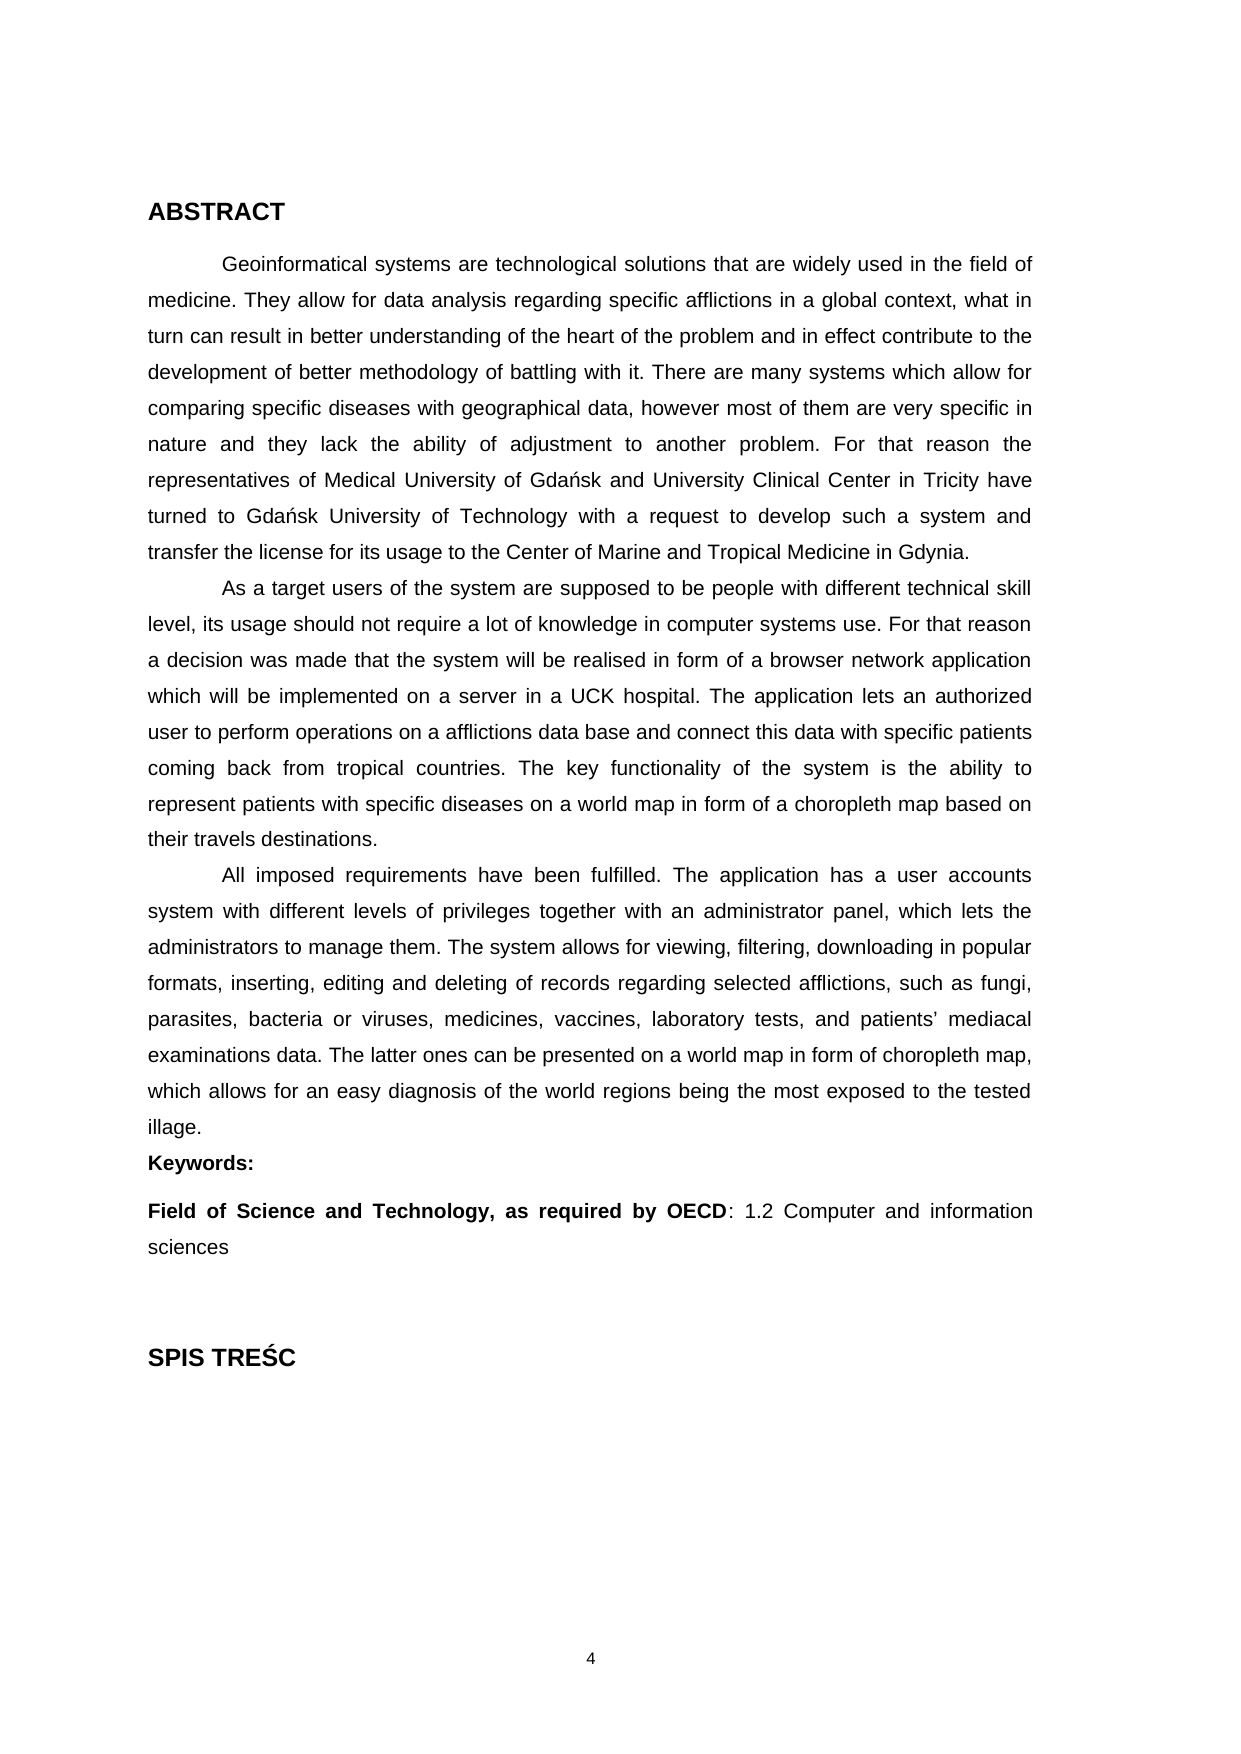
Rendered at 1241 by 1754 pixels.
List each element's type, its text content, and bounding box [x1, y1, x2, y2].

text As a target users of the system are supposed to be people with different technical skill level, its usage should not require a lot of knowledge in computer systems use. For that reason a decision was made that the system will be realised in form of a browser network application which will be implemented on a server in a UCK hospital. The application lets an authorized user to perform operations on a afflictions data base and connect this data with specific patients coming back from tropical countries. The key functionality of the system is the ability to represent patients with specific diseases on a world map in form of a choropleth map based on their travels destinations. [148, 576, 1033, 851]
text Keywords: [148, 1151, 1033, 1175]
subtitle ABSTRACT [148, 197, 1033, 225]
text Geoinformatical systems are technological solutions that are widely used in the field of medicine. They allow for data analysis regarding specific afflictions in a global context, what in turn can result in better understanding of the heart of the problem and in effect contribute to the development of better methodology of battling with it. There are many systems which allow for comparing specific diseases with geographical data, however most of them are very specific in nature and they lack the ability of adjustment to another problem. For that reason the representatives of Medical University of Gdańsk and University Clinical Center in Tricity have turned to Gdańsk University of Technology with a request to develop such a system and transfer the license for its usage to the Center of Marine and Tropical Medicine in Gdynia. [148, 252, 1033, 564]
text All imposed requirements have been fulfilled. The application has a user accounts system with different levels of privileges together with an administrator panel, which lets the administrators to manage them. The system allows for viewing, filtering, downloading in popular formats, inserting, editing and deleting of records regarding selected afflictions, such as fungi, parasites, bacteria or viruses, medicines, vaccines, laboratory tests, and patients’ mediacal examinations data. The latter ones can be presented on a world map in form of choropleth map, which allows for an easy diagnosis of the world regions being the most exposed to the tested illage. [148, 863, 1033, 1139]
text Field of Science and Technology, as required by OECD: 1.2 Computer and information sciences [148, 1199, 1033, 1259]
